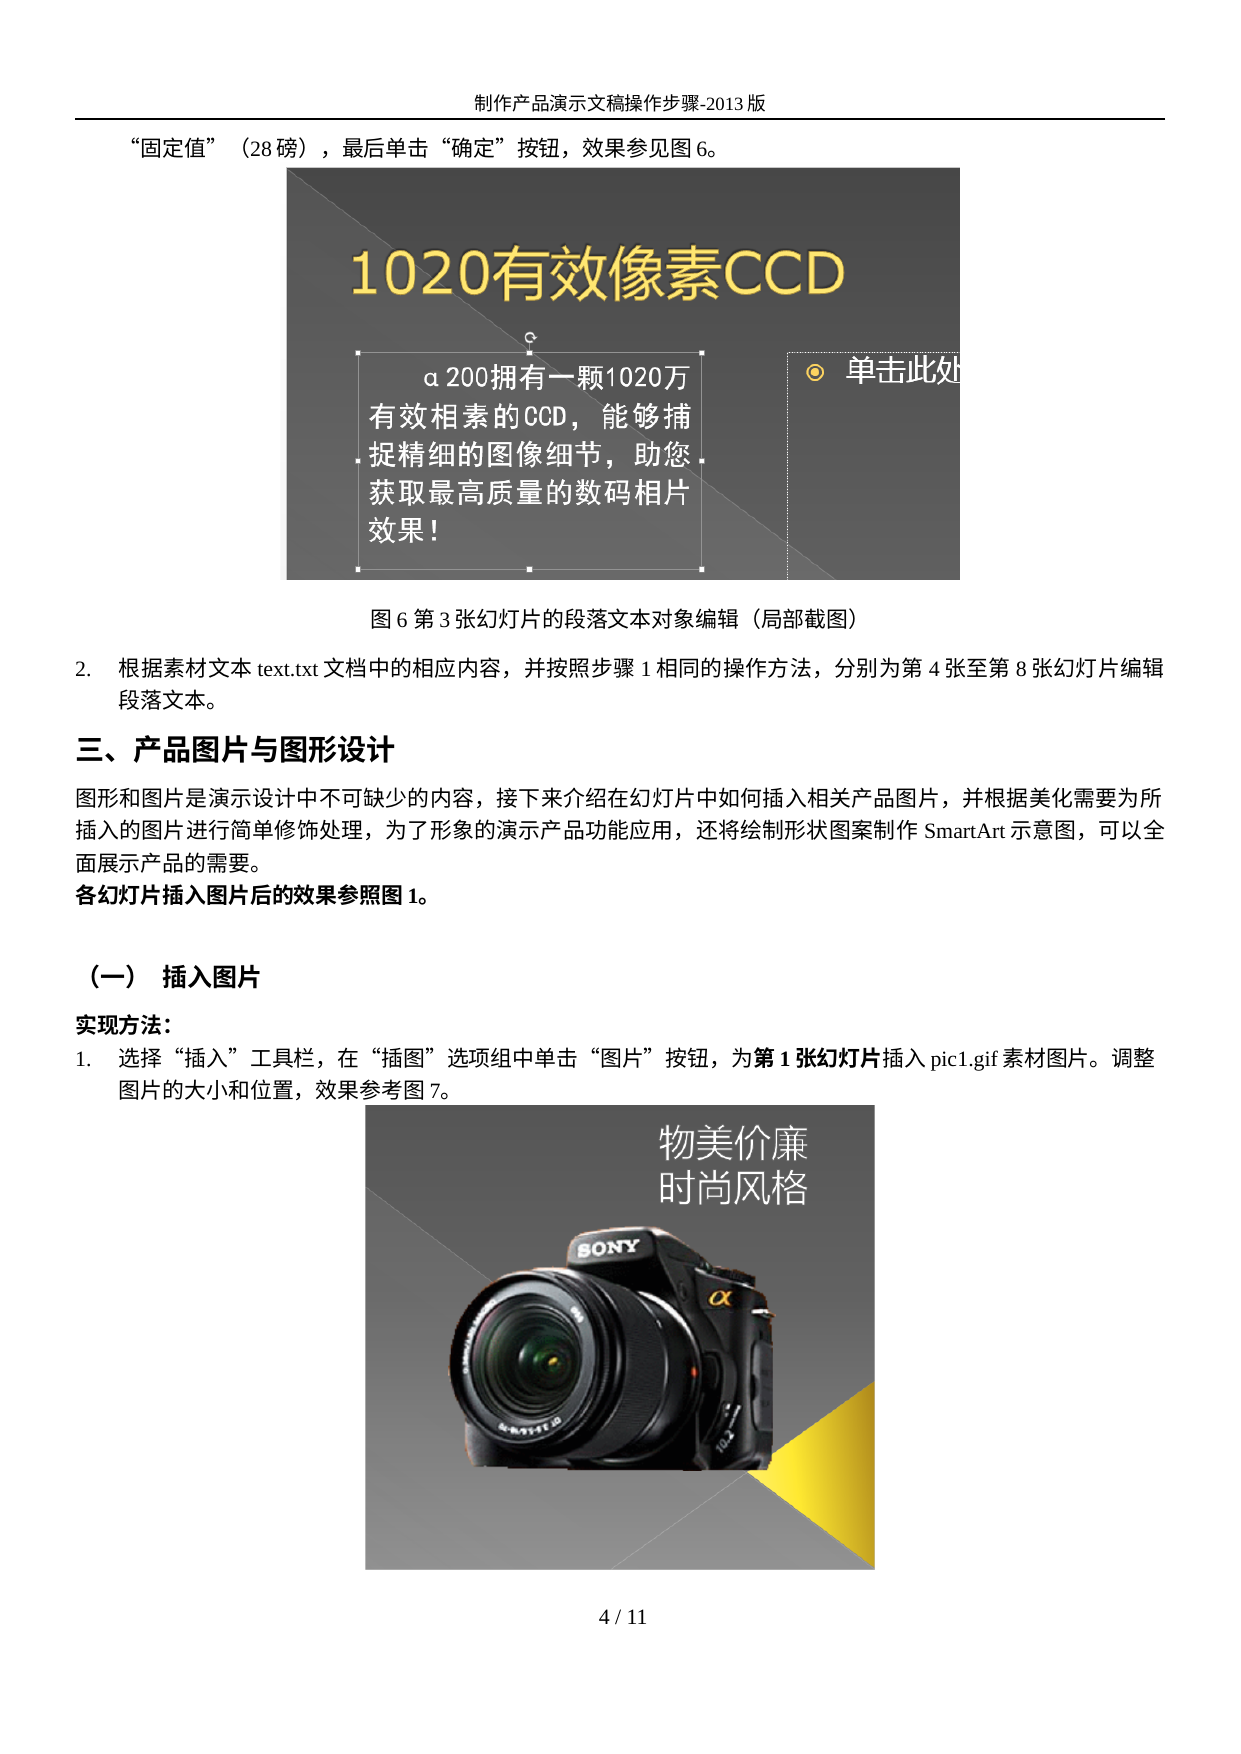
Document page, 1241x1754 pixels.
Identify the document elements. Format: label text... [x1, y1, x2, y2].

text 图6 第3张幻灯片的段落文本对象编辑（局部截图） [75, 602, 1165, 634]
text 三、产品图片与图形设计 [75, 715, 1165, 780]
list 插入图片 [75, 943, 1165, 1008]
text 实现方法： [75, 1008, 1165, 1040]
picture [365, 1105, 875, 1570]
picture [280, 162, 960, 580]
text 图形和图片是演示设计中不可缺少的内容，接下来介绍在幻灯片中如何插入相关产品图片，并根据美化需要为所插入的图片进行简单修饰处理，为了形象的演示产品功能应用，还将绘制形状图案制作SmartArt示意图，可以全面展示产品的需要。 [75, 780, 1165, 878]
list 选择“插入”工具栏，在“插图”选项组中单击“图片”按钮，为第1张幻灯片插入pic1.gif素材图片。调整图片的大小和位置，效果参考图7。 [75, 1040, 1165, 1105]
list 根据素材文本text.txt文档中的相应内容，并按照步骤1相同的操作方法，分别为第4张至第8张幻灯片编辑段落文本。 [75, 650, 1165, 715]
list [75, 130, 1165, 163]
text 各幻灯片插入图片后的效果参照图1。 [75, 878, 1165, 910]
